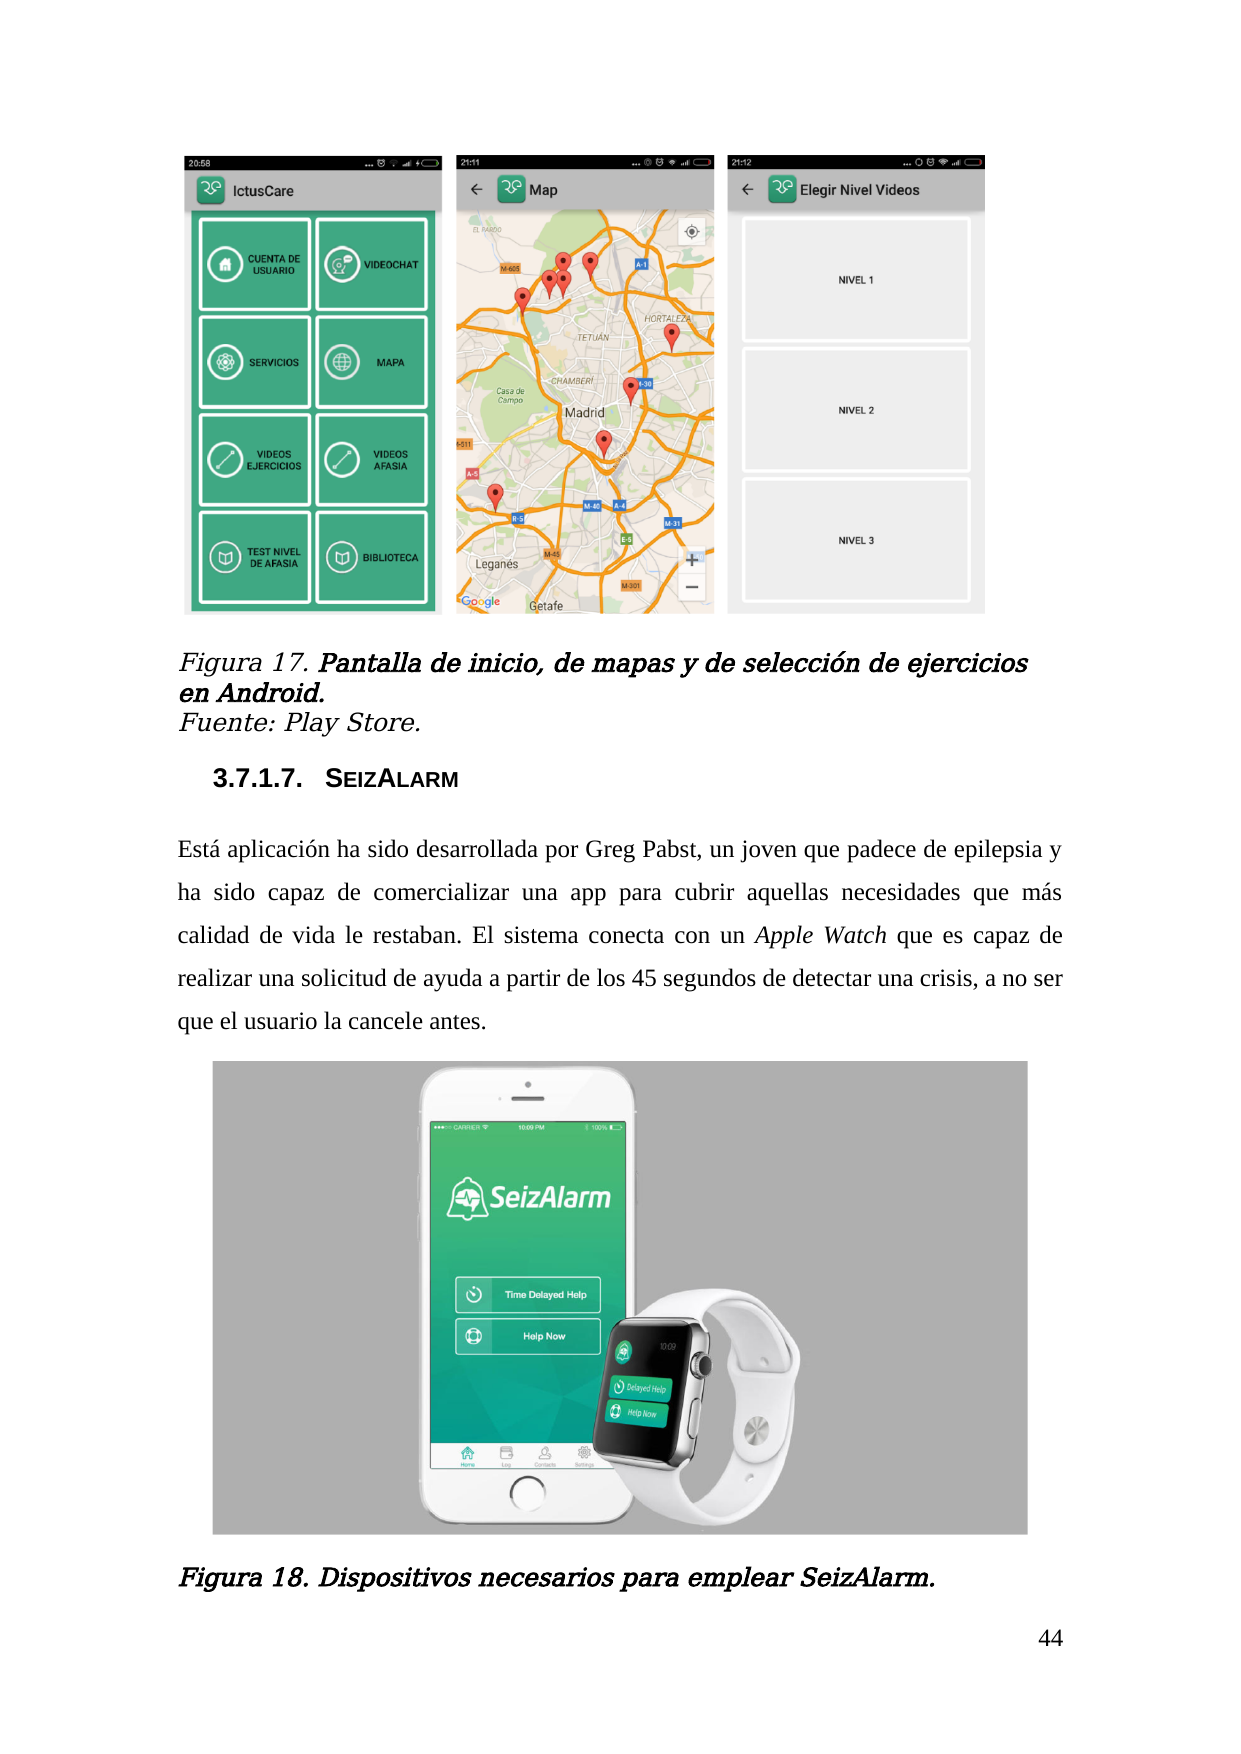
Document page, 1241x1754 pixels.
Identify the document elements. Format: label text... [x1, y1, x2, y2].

subtitle SeizAlarm [213, 762, 1063, 793]
text Figura 18. Dispositivos necesarios para emplear SeizAlarm. [177, 1561, 1063, 1591]
picture [177, 147, 993, 620]
text Figura 17. Pantalla de inicio, de mapas y de selección de ejercicios en Android. [177, 647, 1063, 707]
picture [212, 1061, 1028, 1535]
text Fuente: Play Store. [177, 707, 1063, 737]
text Está aplicación ha sido desarrollada por Greg Pabst, un joven que padece de epilepsia y ha sido capaz de comercializar una app para cubrir aquellas necesidades que más calidad de vida le restaban. El sistema conecta con un Apple Watch que es capaz de realizar una solicitud de ayuda a partir de los 45 segundos de detectar una crisis, a no ser que el usuario la cancele antes. [177, 834, 1063, 1035]
